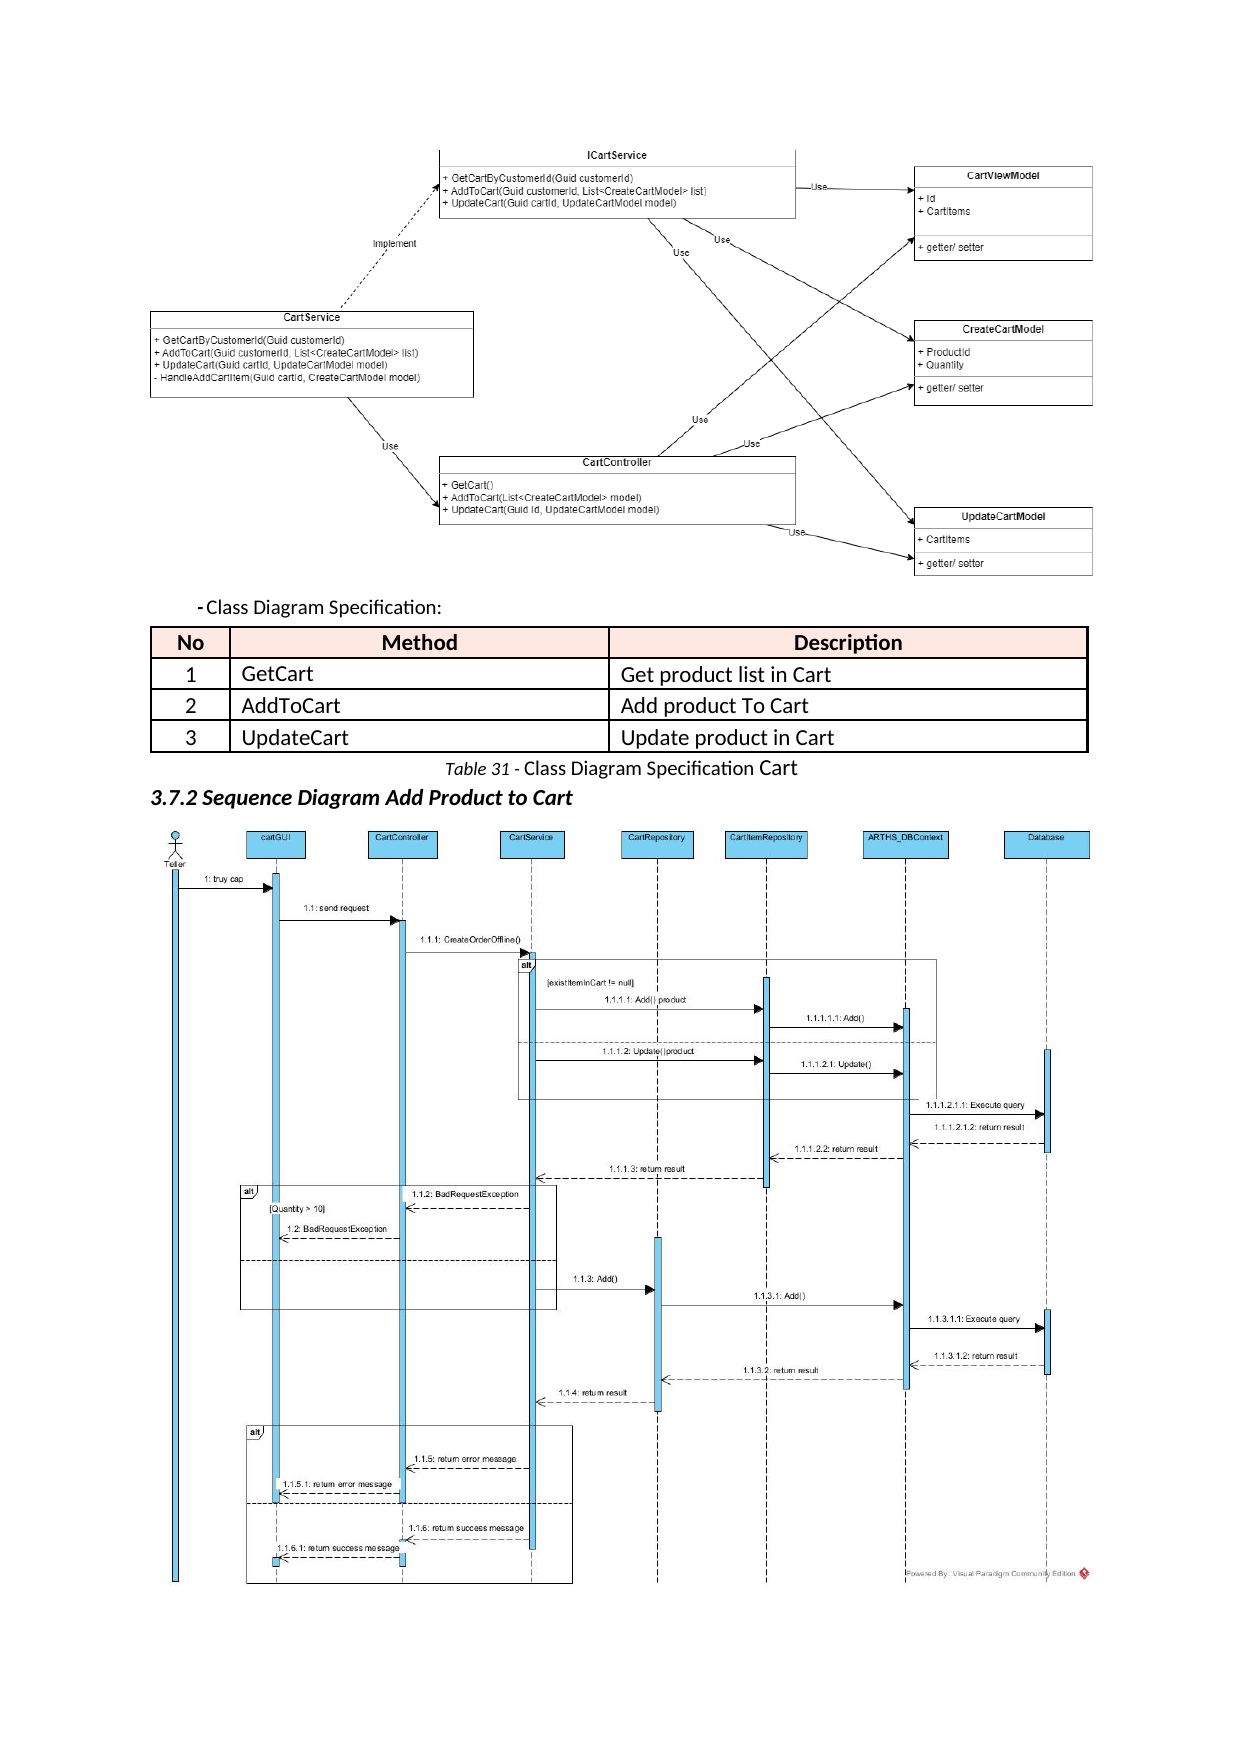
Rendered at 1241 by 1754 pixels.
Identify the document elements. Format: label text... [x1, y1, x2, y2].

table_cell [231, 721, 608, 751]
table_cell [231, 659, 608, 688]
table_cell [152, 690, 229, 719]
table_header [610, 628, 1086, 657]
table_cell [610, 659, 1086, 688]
picture [150, 150, 1093, 576]
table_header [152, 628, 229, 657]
text Table 31 - Class Diagram Specification Cart [150, 753, 1093, 781]
text 3.7.2 Sequence Diagram Add Product to Cart [150, 783, 1093, 811]
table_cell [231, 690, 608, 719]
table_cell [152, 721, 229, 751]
list Class Diagram Specification: [197, 594, 1093, 619]
picture [150, 829, 1093, 1586]
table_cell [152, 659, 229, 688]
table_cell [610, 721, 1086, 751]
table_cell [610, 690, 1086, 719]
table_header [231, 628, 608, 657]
